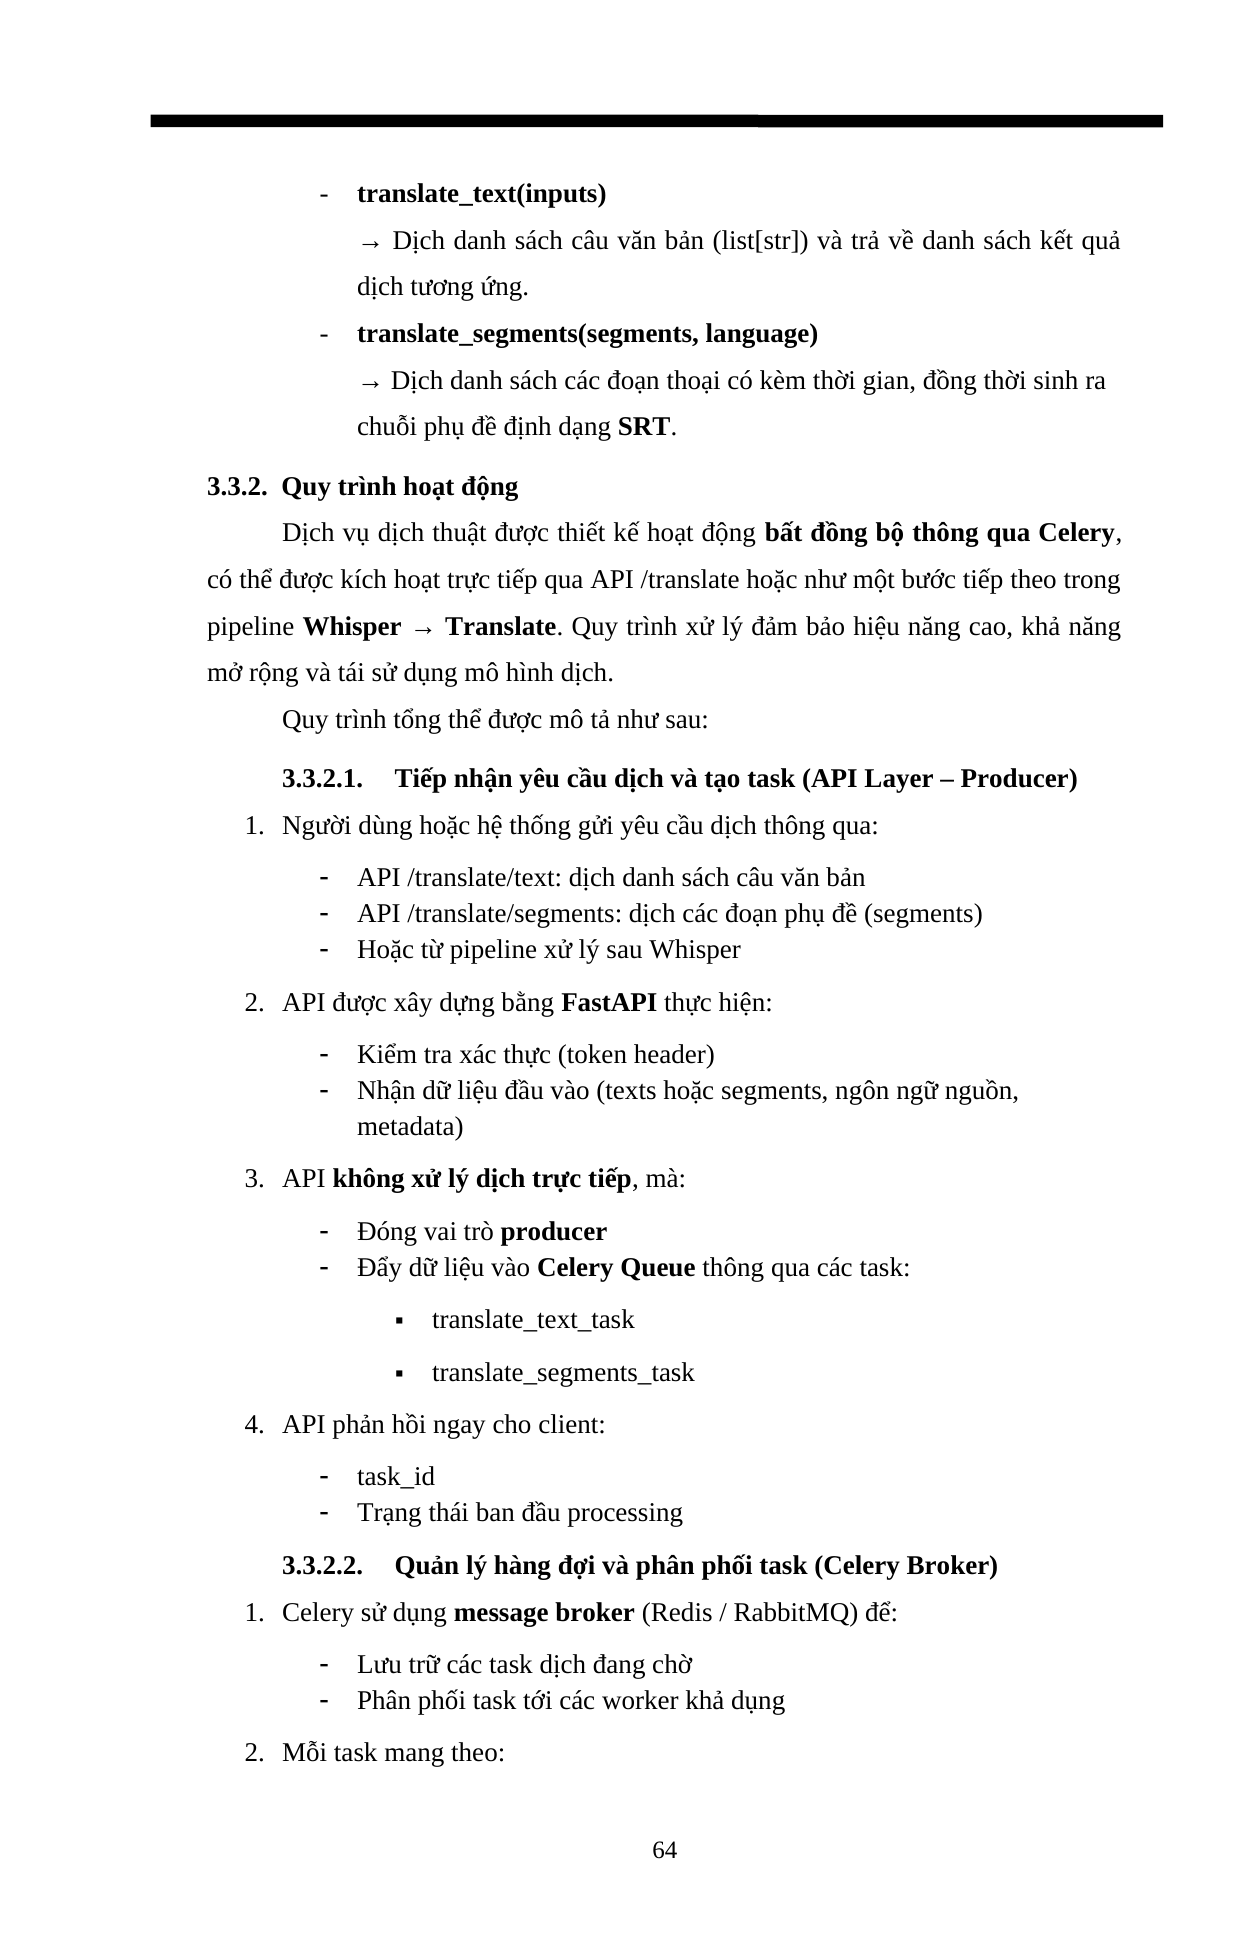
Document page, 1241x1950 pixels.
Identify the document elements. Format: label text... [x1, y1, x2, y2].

list Mỗi task mang theo: [244, 1737, 1122, 1768]
list API /translate/segments: dịch các đoạn phụ đề (segments) [319, 897, 1122, 928]
list Hoặc từ pipeline xử lý sau Whisper [319, 933, 1122, 964]
text 3.3.2. Quy trình hoạt động [207, 470, 1122, 501]
list Trạng thái ban đầu processing [319, 1496, 1122, 1528]
list API /translate/text: dịch danh sách câu văn bản [319, 861, 1122, 892]
list Tiếp nhận yêu cầu dịch và tạo task (API Layer – Producer) [282, 762, 1122, 793]
list API phản hồi ngay cho client: [244, 1408, 1122, 1439]
list Đẩy dữ liệu vào Celery Queue thông qua các task: [319, 1251, 1122, 1282]
list API không xử lý dịch trực tiếp, mà: [244, 1162, 1122, 1193]
list API được xây dựng bằng FastAPI thực hiện: [244, 986, 1122, 1017]
list translate_text_task [394, 1303, 1122, 1334]
list Kiểm tra xác thực (token header) [319, 1038, 1122, 1069]
list Celery sử dụng message broker (Redis / RabbitMQ) để: [244, 1596, 1122, 1627]
text Dịch vụ dịch thuật được thiết kế hoạt động bất đồng bộ thông qua Celery, có thể được kích hoạt trực tiếp qua API /translate hoặc như một bước tiếp theo trong pipeline Whisper → Translate. Quy trình xử lý đảm bảo hiệu năng cao, khả năng mở rộng và tái sử dụng mô hình dịch. [207, 516, 1122, 687]
list Lưu trữ các task dịch đang chờ [319, 1648, 1122, 1679]
text Quy trình tổng thể được mô tả như sau: [207, 703, 1122, 734]
list Người dùng hoặc hệ thống gửi yêu cầu dịch thông qua: [244, 809, 1122, 840]
list Phân phối task tới các worker khả dụng [319, 1684, 1122, 1715]
list task_id [319, 1460, 1122, 1492]
list translate_segments_task [394, 1356, 1122, 1387]
list translate_segments(segments, language) → Dịch danh sách các đoạn thoại có kèm thời gian, đồng thời sinh ra chuỗi phụ đề định dạng SRT. [319, 317, 1122, 442]
list Đóng vai trò producer [319, 1215, 1122, 1246]
list Nhận dữ liệu đầu vào (texts hoặc segments, ngôn ngữ nguồn, metadata) [319, 1074, 1122, 1141]
list Quản lý hàng đợi và phân phối task (Celery Broker) [282, 1549, 1122, 1580]
list translate_text(inputs) → Dịch danh sách câu văn bản (list[str]) và trả về danh sách kết quả dịch tương ứng. [319, 177, 1122, 302]
